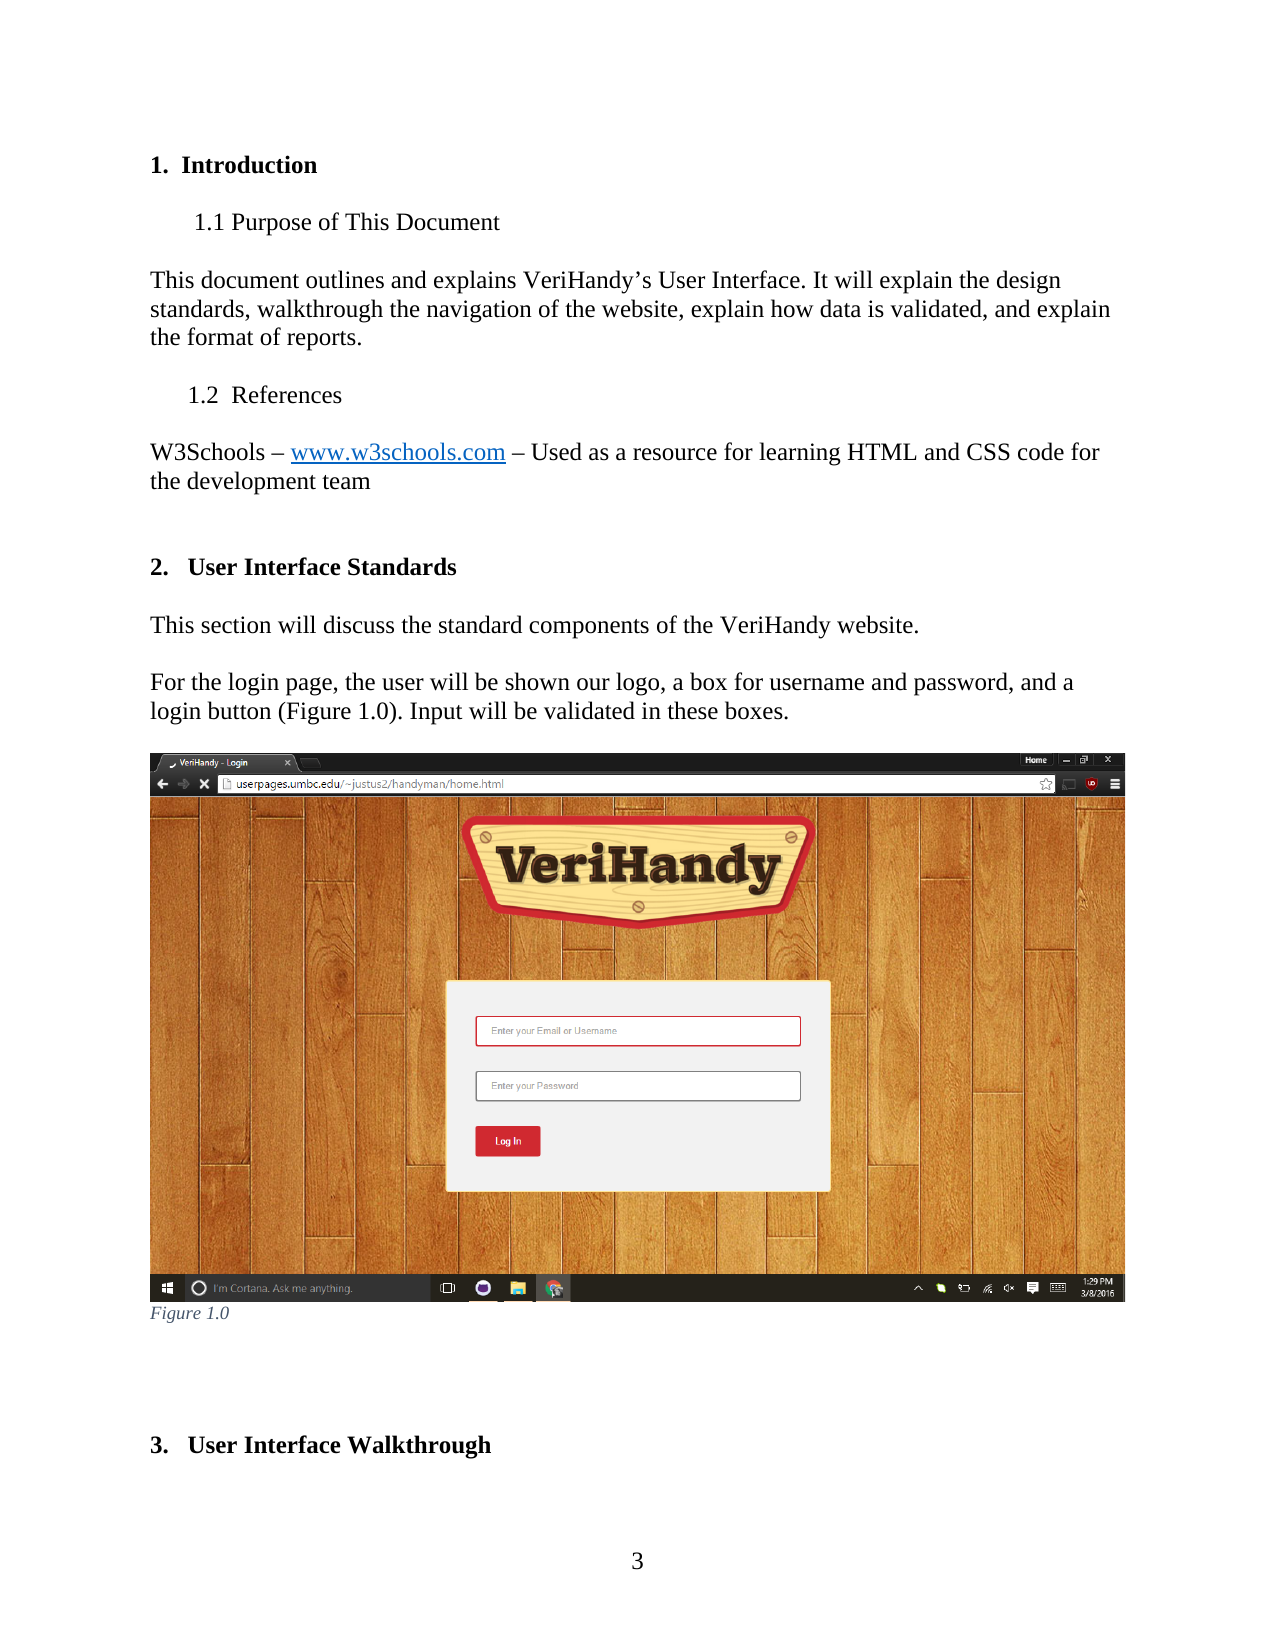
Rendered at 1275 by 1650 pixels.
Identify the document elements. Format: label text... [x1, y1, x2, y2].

text This section will discuss the standard components of the VeriHandy website. [150, 610, 1125, 639]
text 1.1 Purpose of This Document [150, 207, 1125, 236]
text For the login page, the user will be shown our logo, a box for username and password, and a login button (Figure 1.0). Input will be validated in these boxes. [150, 667, 1125, 725]
list User Interface Walkthrough [150, 1431, 1125, 1459]
list User Interface Standards [150, 552, 1125, 581]
picture [150, 753, 1125, 1302]
subtitle 1. Introduction [150, 150, 1125, 179]
list References [187, 380, 1125, 409]
text W3Schools – www.w3schools.com – Used as a resource for learning HTML and CSS code for the development team [150, 437, 1125, 495]
text This document outlines and explains VeriHandy’s User Interface. It will explain the design standards, walkthrough the navigation of the website, explain how data is validated, and explain the format of reports. [150, 265, 1125, 351]
